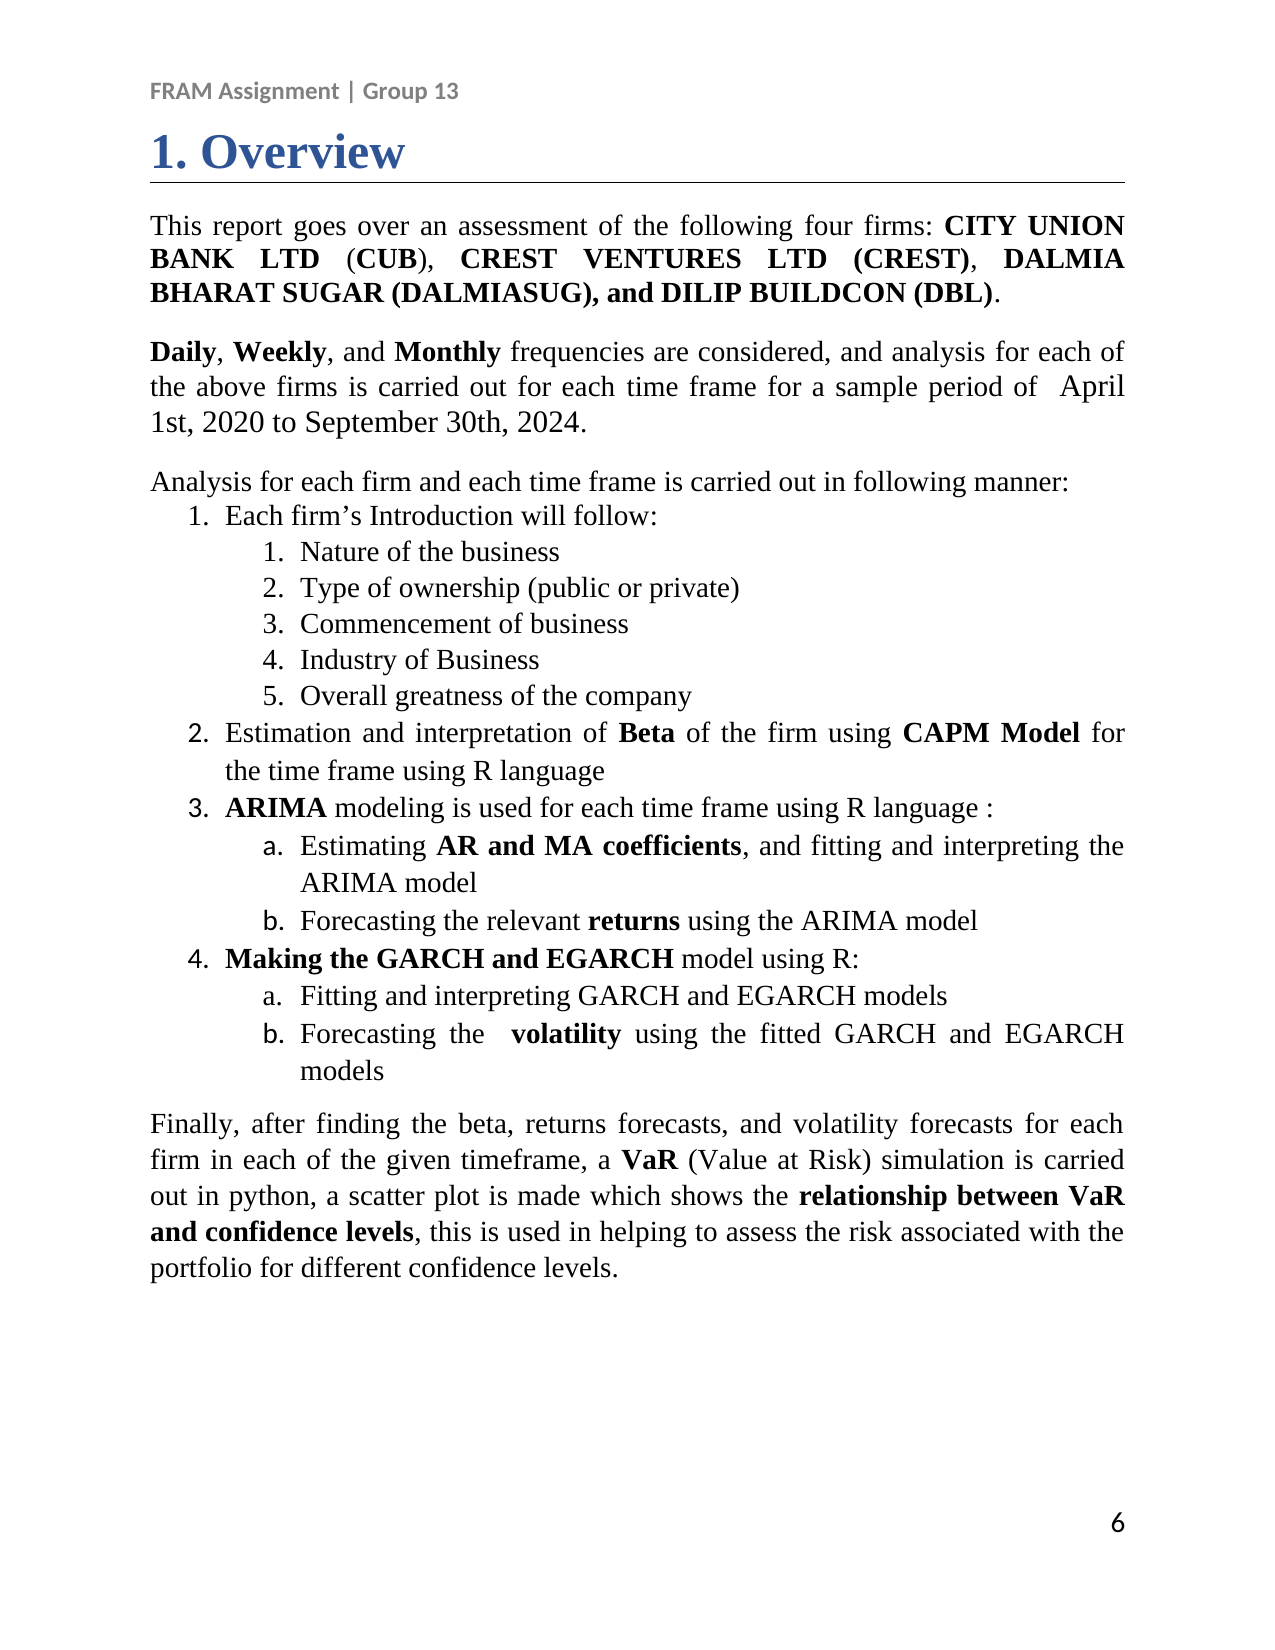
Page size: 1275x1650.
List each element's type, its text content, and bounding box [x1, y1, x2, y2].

list Type of ownership (public or private) [262, 570, 1125, 603]
subtitle 1. Overview [150, 122, 1125, 182]
list Estimation and interpretation of Beta of the firm using CAPM Model for the time frame using R language [187, 714, 1125, 786]
text This report goes over an assessment of the following four firms: CITY UNION BANK LTD (CUB), CREST VENTURES LTD (CREST), DALMIA BHARAT SUGAR (DALMIASUG), and DILIP BUILDCON (DBL). [150, 208, 1125, 309]
list Overall greatness of the company [262, 678, 1125, 712]
list Forecasting the relevant returns using the ARIMA model [262, 902, 1125, 937]
list Fitting and interpreting GARCH and EGARCH models [262, 978, 1125, 1012]
list Industry of Business [262, 642, 1125, 676]
list Making the GARCH and EGARCH model using R: [187, 940, 1125, 976]
list Nature of the business [262, 534, 1125, 567]
list Each firm’s Introduction will follow: [187, 498, 1125, 531]
text Analysis for each firm and each time frame is carried out in following manner: [150, 464, 1125, 498]
list Forecasting the volatility using the fitted GARCH and EGARCH models [262, 1015, 1125, 1086]
list Estimating AR and MA coefficients, and fitting and interpreting the ARIMA model [262, 827, 1125, 899]
list Commencement of business [262, 606, 1125, 639]
list ARIMA modeling is used for each time frame using R language : [187, 789, 1125, 824]
text Daily, Weekly, and Monthly frequencies are considered, and analysis for each of the above firms is carried out for each time frame for a sample period of April 1st, 2020 to September 30th, 2024. [150, 334, 1125, 439]
text Finally, after finding the beta, returns forecasts, and volatility forecasts for each firm in each of the given timeframe, a VaR (Value at Risk) simulation is carried out in python, a scatter plot is made which shows the relationship between VaR and confidence levels, this is used in helping to assess the risk associated with the portfolio for different confidence levels. [150, 1106, 1125, 1284]
